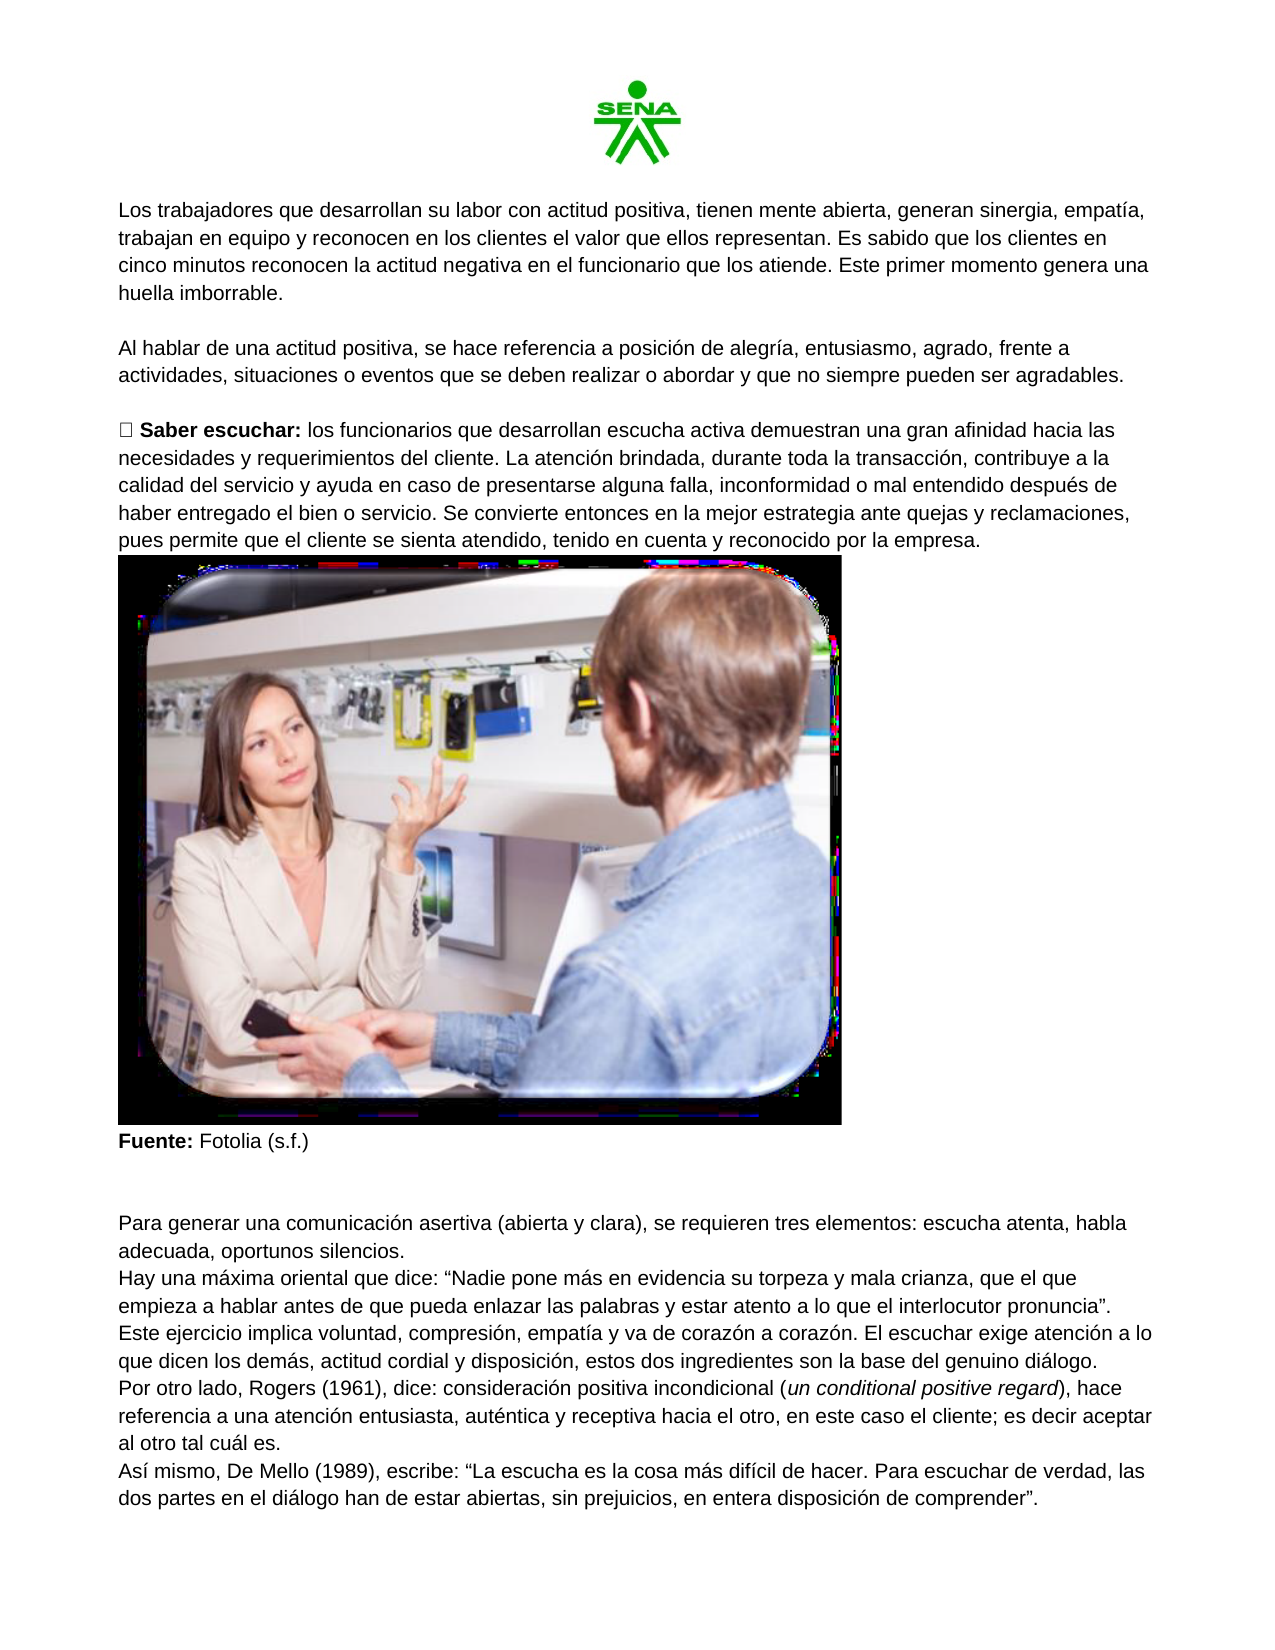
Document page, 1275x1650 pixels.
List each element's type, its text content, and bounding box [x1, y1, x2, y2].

text Los trabajadores que desarrollan su labor con actitud positiva, tienen mente abierta, generan sinergia, empatía, trabajan en equipo y reconocen en los clientes el valor que ellos representan. Es sabido que los clientes en cinco minutos reconocen la actitud negativa en el funcionario que los atiende. Este primer momento genera una huella imborrable. [118, 198, 1157, 304]
text Para generar una comunicación asertiva (abierta y clara), se requieren tres elementos: escucha atenta, habla adecuada, oportunos silencios. [118, 1211, 1157, 1263]
text Por otro lado, Rogers (1961), dice: consideración positiva incondicional (un conditional positive regard), hace referencia a una atención entusiasta, auténtica y receptiva hacia el otro, en este caso el cliente; es decir aceptar al otro tal cuál es. [118, 1376, 1157, 1455]
text Al hablar de una actitud positiva, se hace referencia a posición de alegría, entusiasmo, agrado, frente a actividades, situaciones o eventos que se deben realizar o abordar y que no siempre pueden ser agradables. [118, 335, 1157, 387]
text  Saber escuchar: los funcionarios que desarrollan escucha activa demuestran una gran afinidad hacia las necesidades y requerimientos del cliente. La atención brindada, durante toda la transacción, contribuye a la calidad del servicio y ayuda en caso de presentarse alguna falla, inconformidad o mal entendido después de haber entregado el bien o servicio. Se convierte entonces en la mejor estrategia ante quejas y reclamaciones, pues permite que el cliente se sienta atendido, tenido en cuenta y reconocido por la empresa. [118, 418, 1157, 552]
picture [588, 75, 687, 172]
text Así mismo, De Mello (1989), escribe: “La escucha es la cosa más difícil de hacer. Para escuchar de verdad, las dos partes en el diálogo han de estar abiertas, sin prejuicios, en entera disposición de comprender”. [118, 1459, 1157, 1510]
text Este ejercicio implica voluntad, compresión, empatía y va de corazón a corazón. El escuchar exige atención a lo que dicen los demás, actitud cordial y disposición, estos dos ingredientes son la base del genuino diálogo. [118, 1321, 1157, 1373]
text Hay una máxima oriental que dice: “Nadie pone más en evidencia su torpeza y mala crianza, que el que empieza a hablar antes de que pueda enlazar las palabras y estar atento a lo que el interlocutor pronuncia”. [118, 1266, 1157, 1318]
text Fuente: Fotolia (s.f.) [118, 1129, 1157, 1153]
